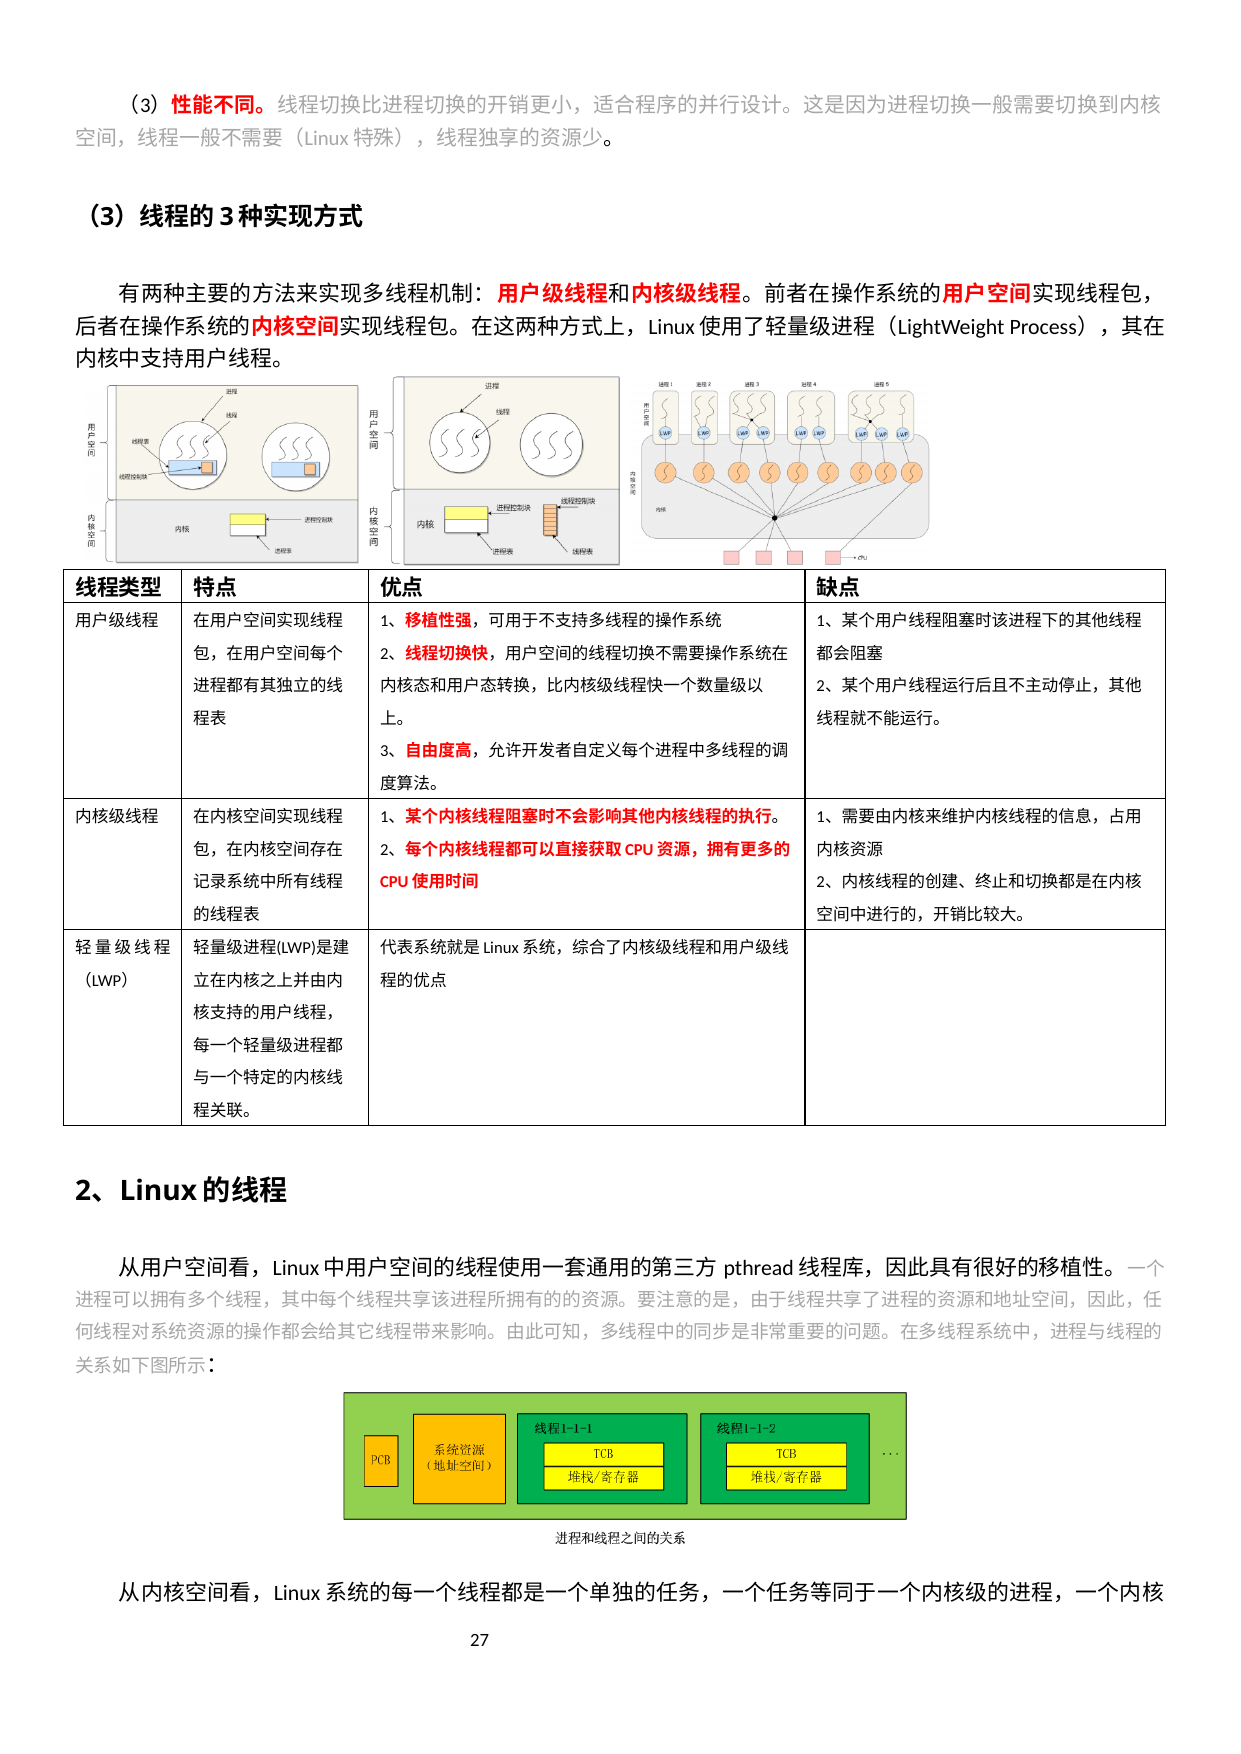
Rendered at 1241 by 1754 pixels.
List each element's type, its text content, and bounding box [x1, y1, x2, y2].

table_cell 在用户空间实现线程包，在用户空间每个进程都有其独立的线程表 [182, 603, 368, 798]
text 有两种主要的方法来实现多线程机制：用户级线程和内核级线程。前者在操作系统的用户空间实现线程包，后者在操作系统的内核空间实现线程包。在这两种方式上，Linux使用了轻量级进程（LightWeight Process），其在内核中支持用户线程。 [75, 276, 1165, 373]
picture [329, 1379, 911, 1553]
subtitle （3）线程的3种实现方式 [75, 182, 1165, 247]
subtitle 2、Linux的线程 [75, 1155, 1165, 1220]
table_cell 在内核空间实现线程包，在内核空间存在记录系统中所有线程的线程表 [182, 799, 368, 929]
table_cell 代表系统就是Linux系统，综合了内核级线程和用户级线程的优点 [369, 930, 804, 1125]
text （3）性能不同。线程切换比进程切换的开销更小，适合程序的并行设计。这是因为进程切换一般需要切换到内核空间，线程一般不需要（Linux特殊），线程独享的资源少。 [75, 88, 1165, 153]
table_cell 用户级线程 [64, 603, 181, 798]
table_cell 某个用户线程阻塞时该进程下的其他线程都会阻塞 某个用户线程运行后且不主动停止，其他线程就不能运行。 [806, 603, 1165, 798]
table_header 缺点 [806, 570, 1165, 602]
text 从用户空间看，Linux中用户空间的线程使用一套通用的第三方pthread线程库，因此具有很好的移植性。一个进程可以拥有多个线程，其中每个线程共享该进程所拥有的的资源。要注意的是，由于线程共享了进程的资源和地址空间，因此，任何线程对系统资源的操作都会给其它线程带来影响。由此可知，多线程中的同步是非常重要的问题。在多线程系统中，进程与线程的关系如下图所示： [75, 1249, 1165, 1379]
table_header 优点 [369, 570, 804, 602]
table_cell 需要由内核来维护内核线程的信息，占用内核资源 内核线程的创建、终止和切换都是在内核空间中进行的，开销比较大。 [806, 799, 1165, 929]
table_cell 内核级线程 [64, 799, 181, 929]
table_header 特点 [182, 570, 368, 602]
table_cell [806, 930, 1165, 1125]
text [75, 1574, 1165, 1607]
table_header 线程类型 [64, 570, 181, 602]
table_cell 某个内核线程阻塞时不会影响其他内核线程的执行。 每个内核线程都可以直接获取CPU资源，拥有更多的CPU使用时间 [369, 799, 804, 929]
table_cell 轻量级进程(LWP)是建立在内核之上并由内核支持的用户线程，每一个轻量级进程都与一个特定的内核线程关联。 [182, 930, 368, 1125]
table_cell 移植性强，可用于不支持多线程的操作系统 线程切换快，用户空间的线程切换不需要操作系统在内核态和用户态转换，比内核级线程快一个数量级以上。 自由度高，允许开发者自定义每个进程中多线程的调度算法。 [369, 603, 804, 798]
table_cell 轻量级线程（LWP） [64, 930, 181, 1125]
picture [75, 373, 933, 568]
